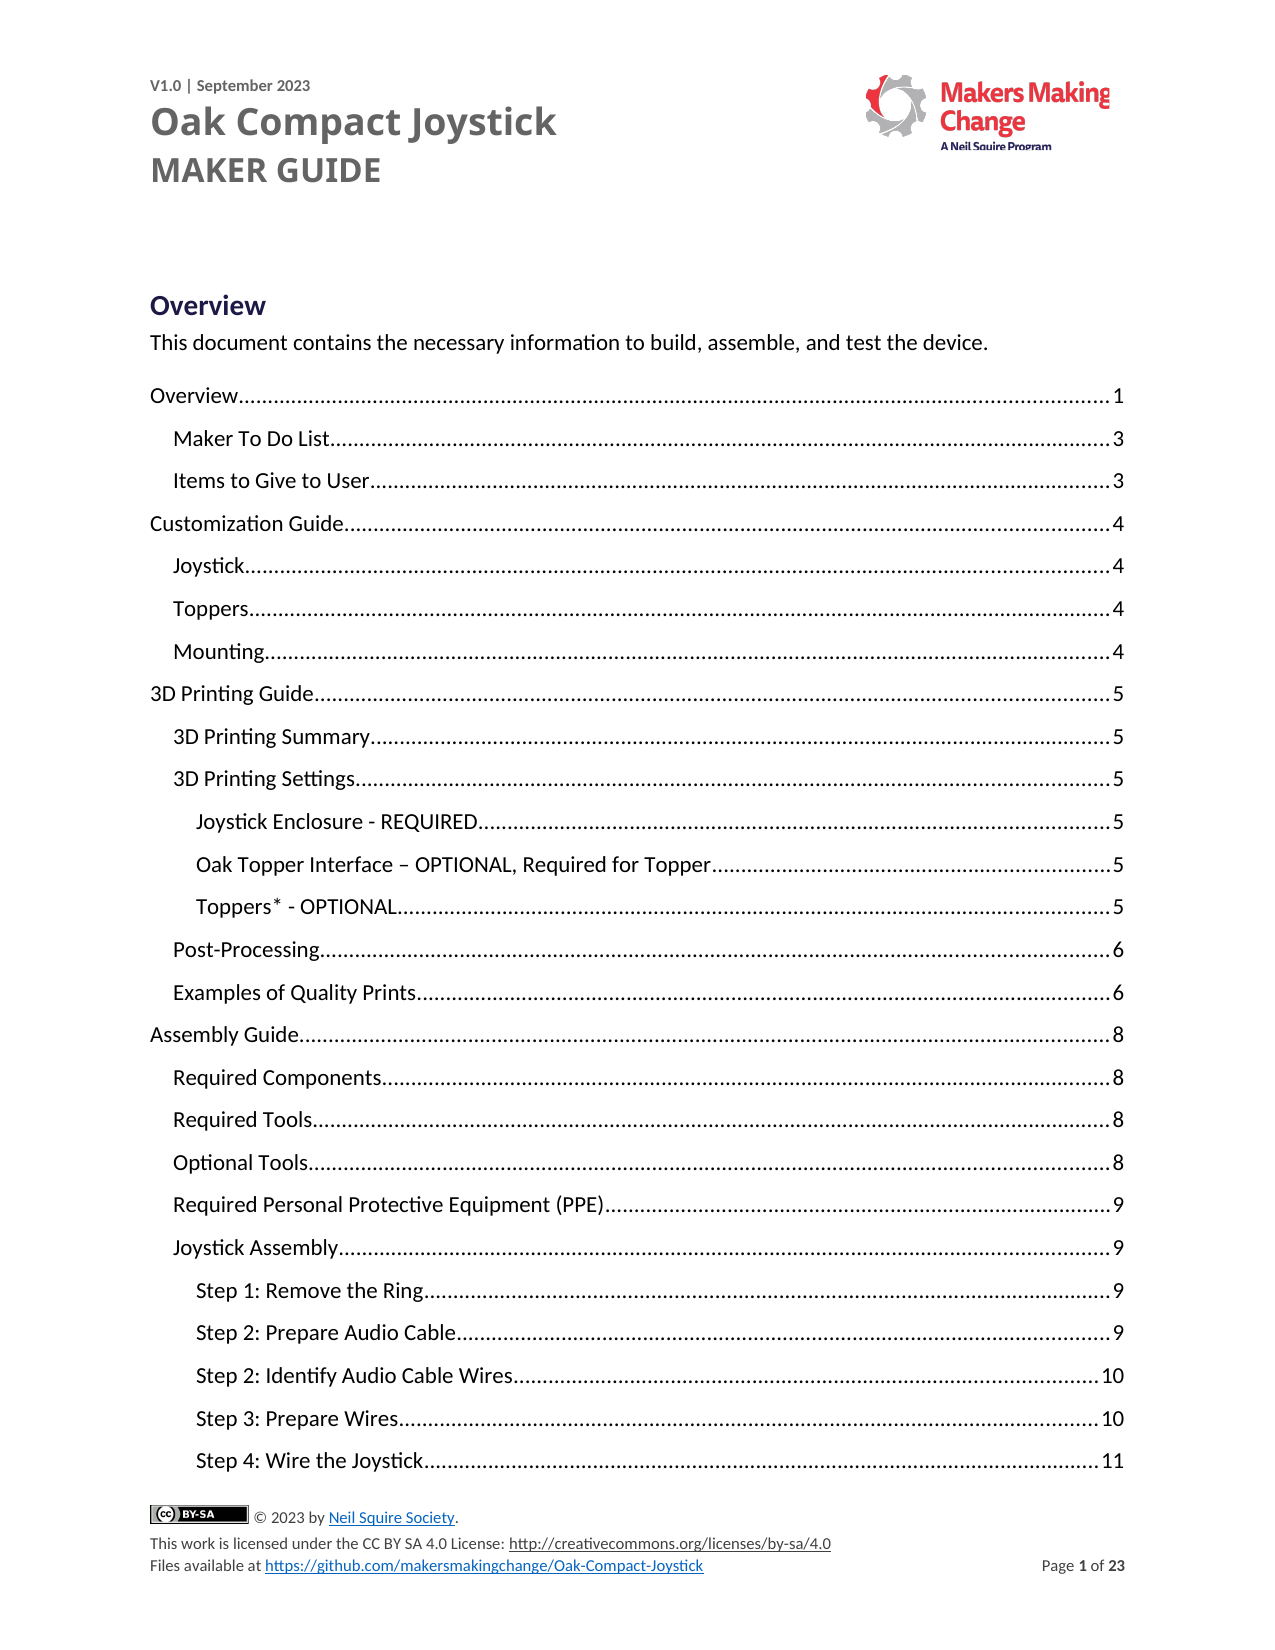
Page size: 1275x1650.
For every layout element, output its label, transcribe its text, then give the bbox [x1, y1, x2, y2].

text This document contains the necessary information to build, assemble, and test the device. [150, 328, 1125, 356]
picture [865, 75, 1110, 151]
subtitle Overview [150, 287, 1125, 323]
picture [150, 1505, 249, 1524]
